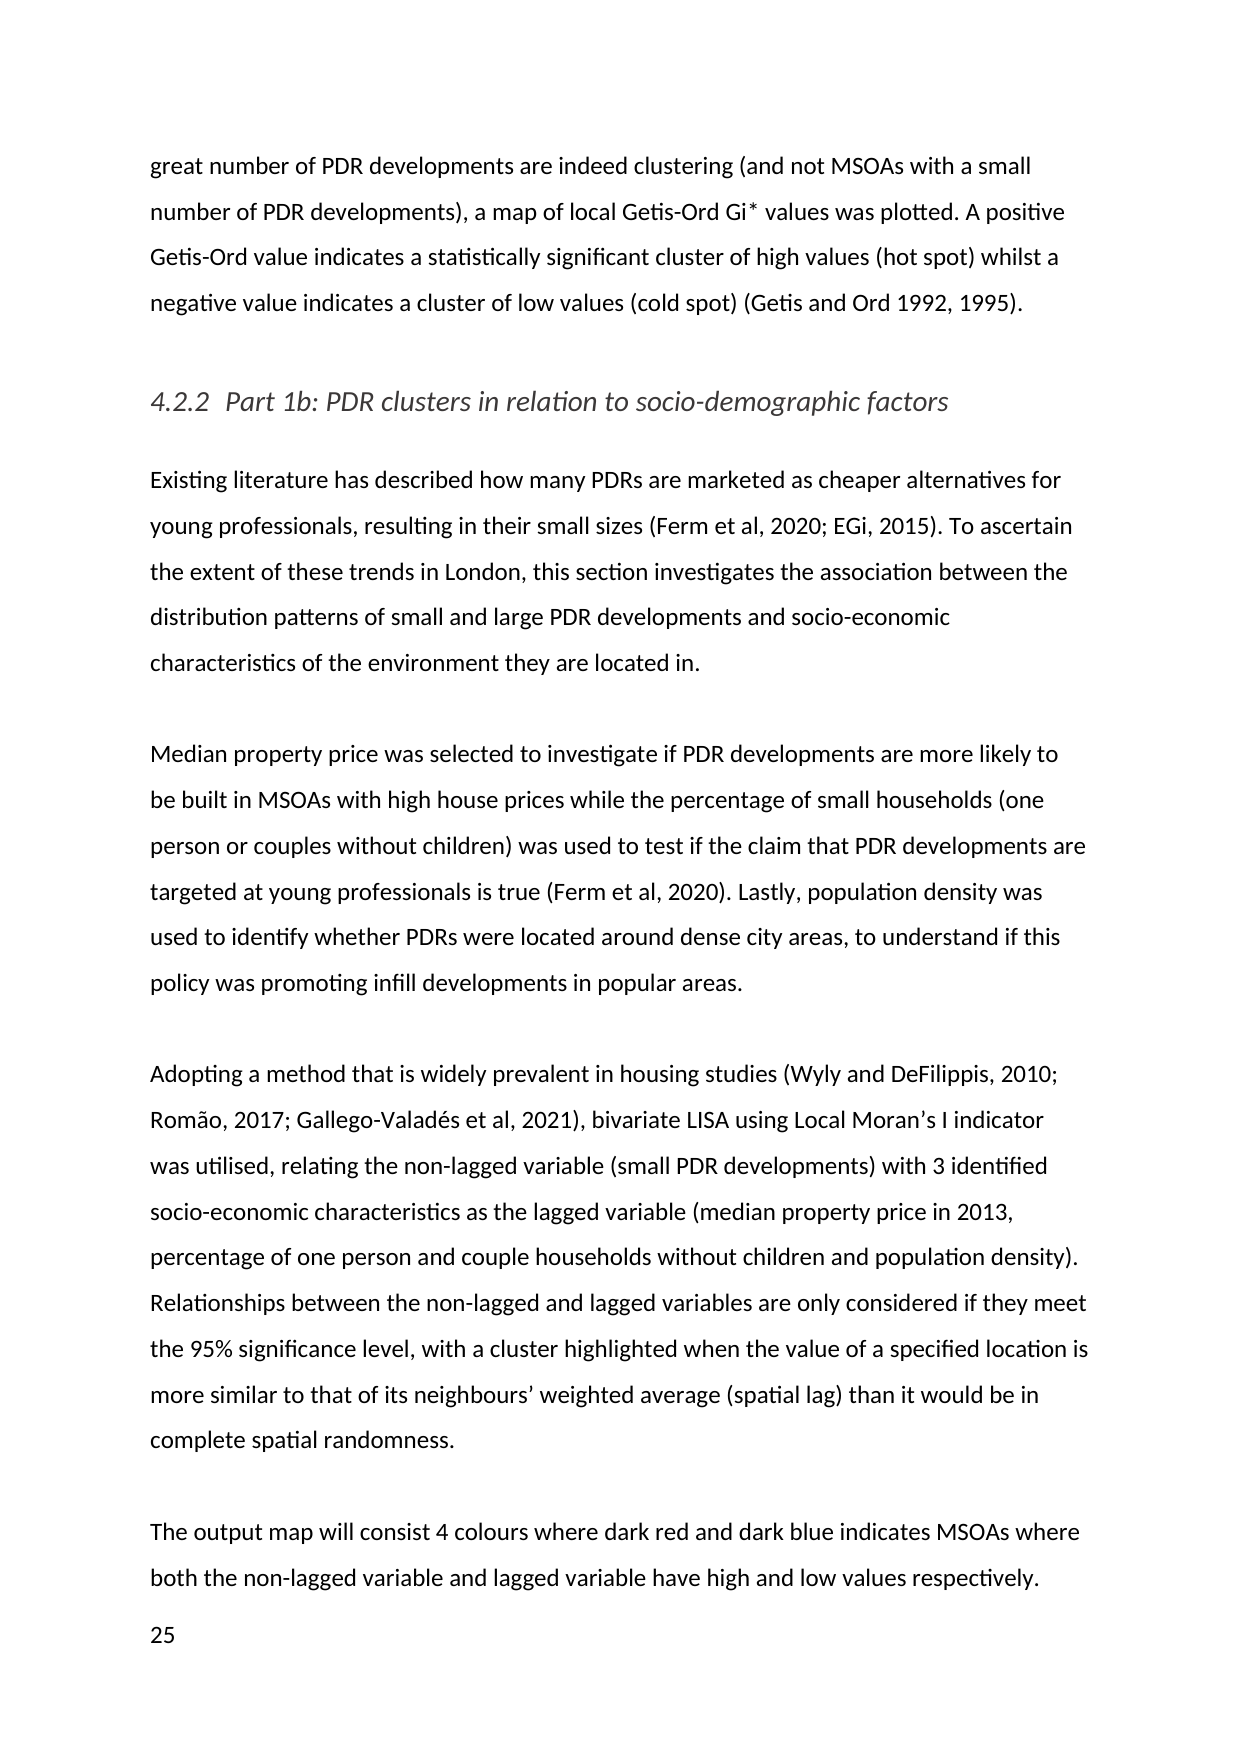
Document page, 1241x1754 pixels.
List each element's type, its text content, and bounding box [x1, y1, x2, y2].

text Median property price was selected to investigate if PDR developments are more likely to be built in MSOAs with high house prices while the percentage of small households (one person or couples without children) was used to test if the claim that PDR developments are targeted at young professionals is true (Ferm et al, 2020). Lastly, population density was used to identify whether PDRs were located around dense city areas, to understand if this policy was promoting infill developments in popular areas. [150, 738, 1090, 998]
text Existing literature has described how many PDRs are marketed as cheaper alternatives for young professionals, resulting in their small sizes (Ferm et al, 2020; EGi, 2015). To ascertain the extent of these trends in London, this section investigates the association between the distribution patterns of small and large PDR developments and socio-economic characteristics of the environment they are located in. [150, 464, 1090, 678]
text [150, 1516, 1090, 1592]
text Adopting a method that is widely prevalent in housing studies (Wyly and DeFilippis, 2010; Romão, 2017; Gallego-Valadés et al, 2021), bivariate LISA using Local Moran’s I indicator was utilised, relating the non-lagged variable (small PDR developments) with 3 identified socio-economic characteristics as the lagged variable (median property price in 2013, percentage of one person and couple households without children and population density). Relationships between the non-lagged and lagged variables are only considered if they meet the 95% significance level, with a cluster highlighted when the value of a specified location is more similar to that of its neighbours’ weighted average (spatial lag) than it would be in complete spatial randomness. [150, 1059, 1090, 1455]
subtitle Part 1b: PDR clusters in relation to socio-demographic factors [150, 383, 1090, 418]
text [150, 150, 1090, 318]
